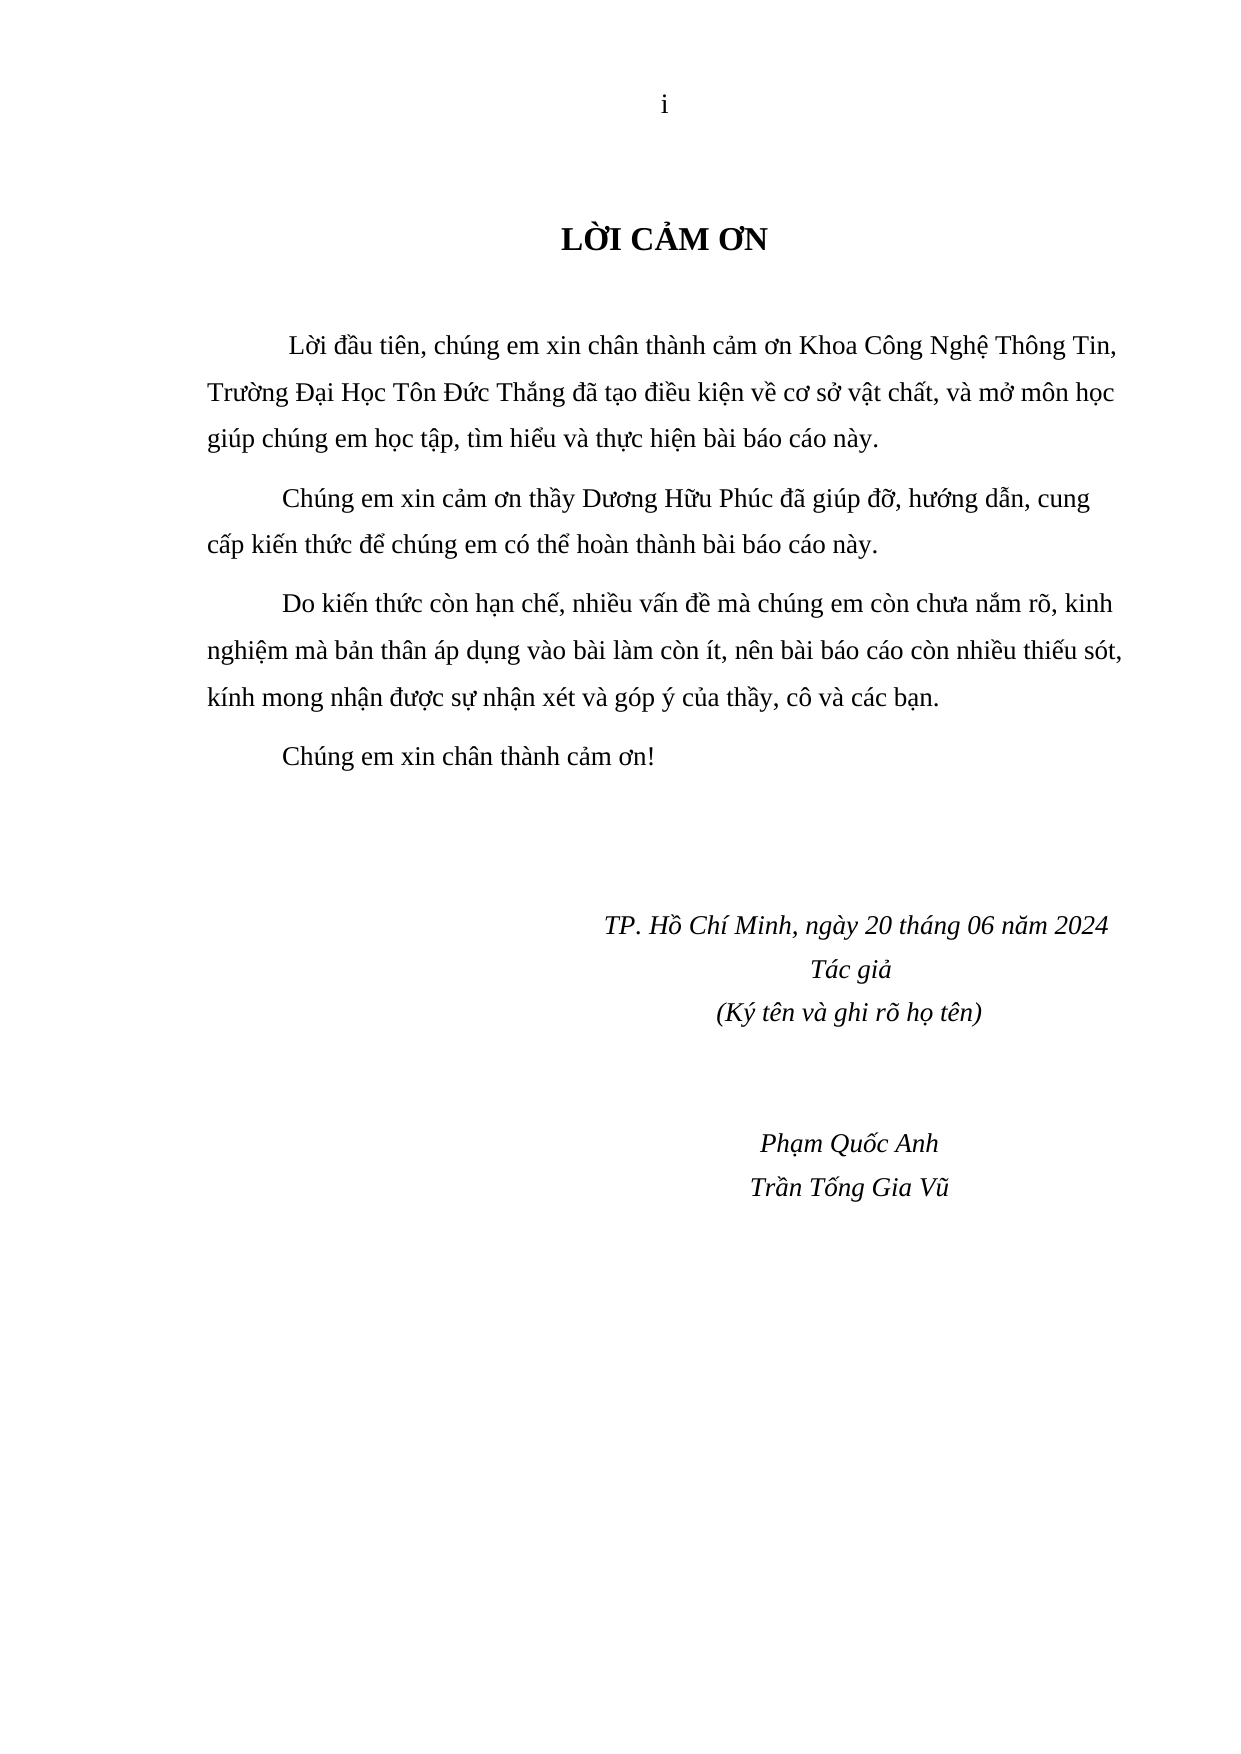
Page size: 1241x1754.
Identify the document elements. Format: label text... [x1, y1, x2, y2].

text Chúng em xin cảm ơn thầy Dương Hữu Phúc đã giúp đỡ, hướng dẫn, cung cấp kiến thức để chúng em có thể hoàn thành bài báo cáo này. [207, 482, 1130, 559]
text Trần Tống Gia Vũ [541, 1171, 1122, 1202]
text LỜI CẢM ƠN [207, 219, 1122, 258]
text Phạm Quốc Anh [541, 1127, 1122, 1159]
text Do kiến thức còn hạn chế, nhiều vấn đề mà chúng em còn chưa nắm rõ, kinh nghiệm mà bản thân áp dụng vào bài làm còn ít, nên bài báo cáo còn nhiều thiếu sót, kính mong nhận được sự nhận xét và góp ý của thầy, cô và các bạn. [207, 588, 1130, 712]
text Tác giả [582, 953, 1122, 984]
text (Ký tên và ghi rõ họ tên) [541, 997, 1122, 1028]
text Chúng em xin chân thành cảm ơn! [207, 740, 1130, 771]
text Lời đầu tiên, chúng em xin chân thành cảm ơn Khoa Công Nghệ Thông Tin, Trường Đại Học Tôn Đức Thắng đã tạo điều kiện về cơ sở vật chất, và mở môn học giúp chúng em học tập, tìm hiểu và thực hiện bài báo cáo này. [207, 329, 1130, 454]
text TP. Hồ Chí Minh, ngày 20 tháng 06 năm 2024 [582, 909, 1122, 940]
